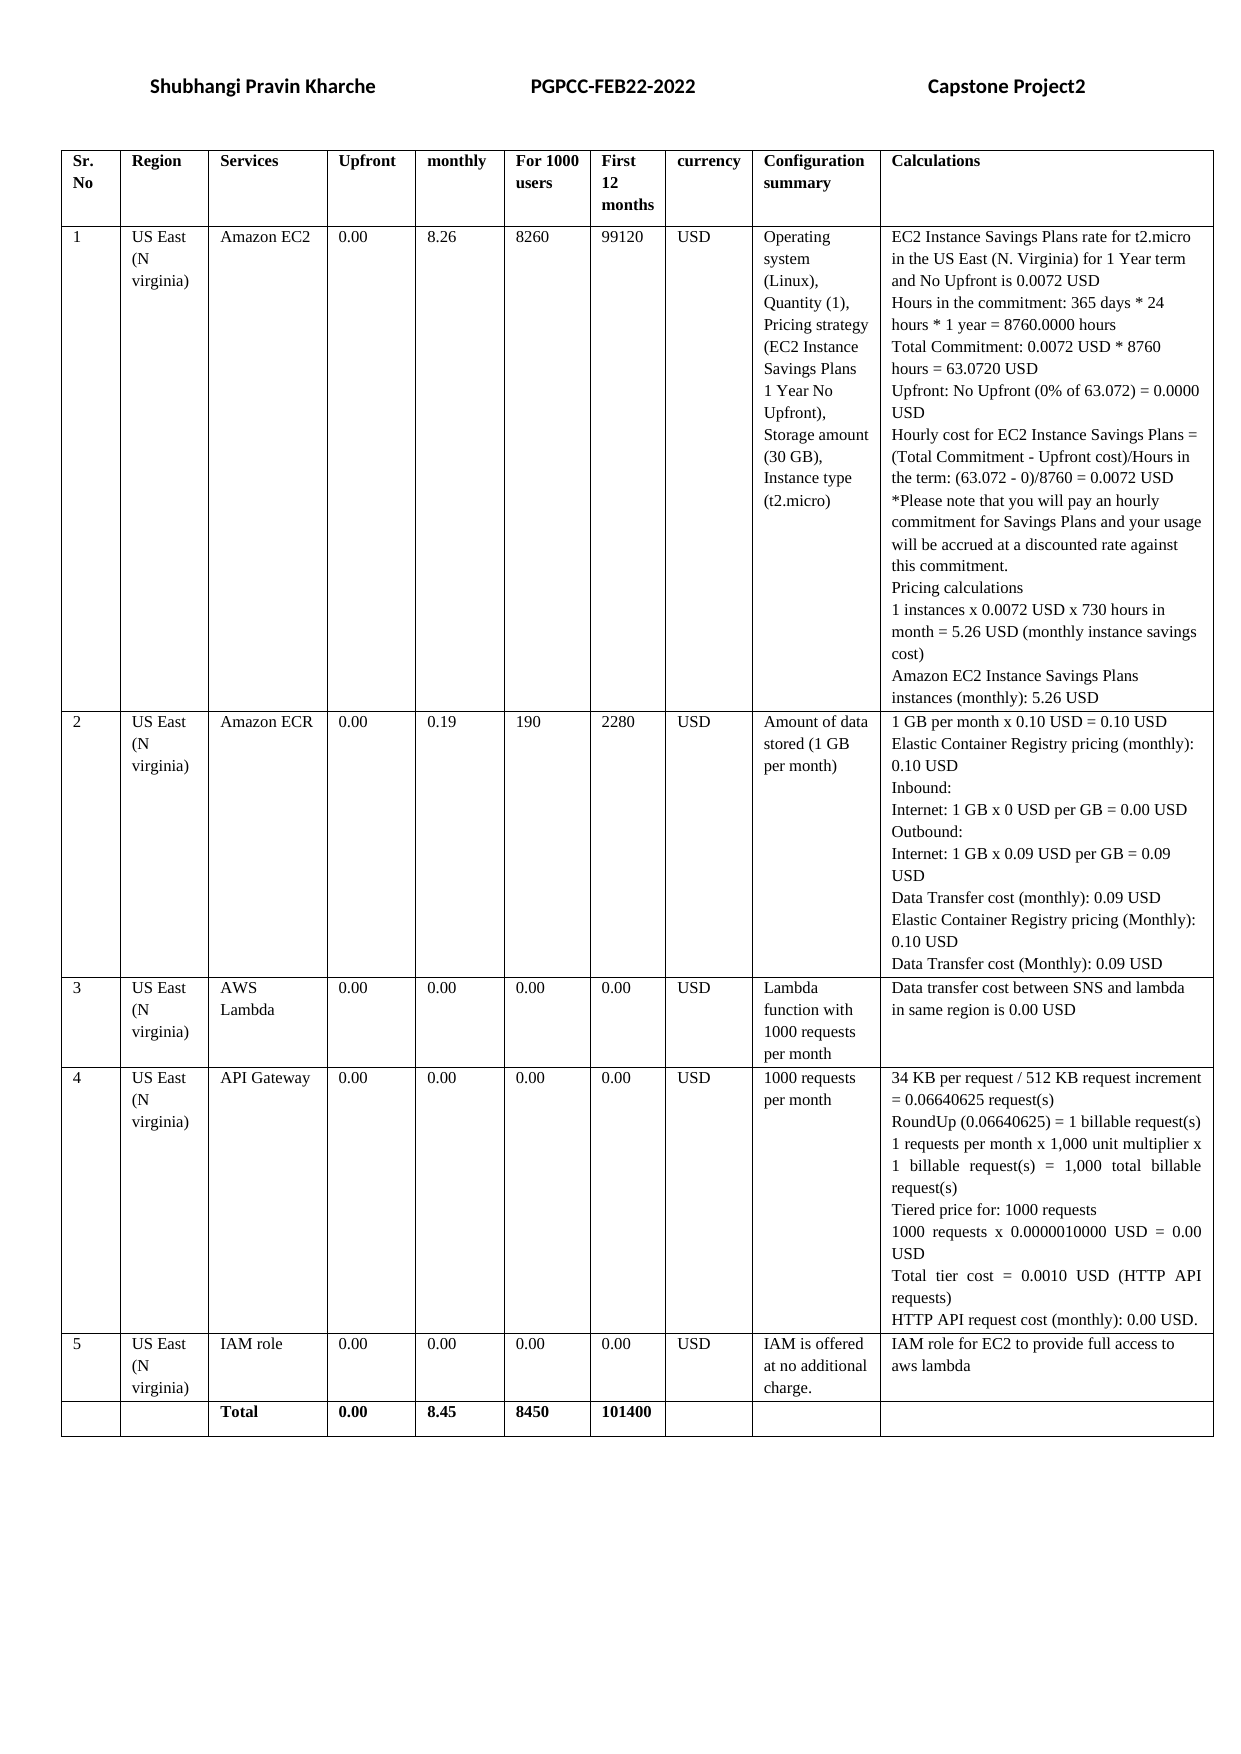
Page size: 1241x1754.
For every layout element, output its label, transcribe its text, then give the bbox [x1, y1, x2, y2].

table_cell 0.00 [505, 978, 590, 1067]
table_cell 2 [62, 712, 120, 977]
table_cell Amazon EC2 [209, 227, 327, 711]
table_cell 0.00 [328, 1402, 415, 1436]
table_cell Data transfer cost between SNS and lambda in same region is 0.00 USD [881, 978, 1213, 1067]
table_cell 0.00 [591, 1334, 665, 1401]
table_header Sr. No [62, 151, 120, 226]
table_cell [121, 1402, 208, 1436]
table_cell 1 [62, 227, 120, 711]
table_header Upfront [328, 151, 415, 226]
table_cell 8450 [505, 1402, 590, 1436]
table_cell 8.45 [416, 1402, 504, 1436]
table_cell 0.00 [328, 978, 415, 1067]
table_cell Operating system (Linux), Quantity (1), Pricing strategy (EC2 Instance Savings Plans 1 Year No Upfront), Storage amount (30 GB), Instance type (t2.micro) [753, 227, 880, 711]
table_cell 99120 [591, 227, 665, 711]
table_cell 0.00 [591, 1068, 665, 1333]
table_cell Lambda function with 1000 requests per month [753, 978, 880, 1067]
table_cell 0.00 [505, 1068, 590, 1333]
table_cell 3 [62, 978, 120, 1067]
table_header Calculations [881, 151, 1213, 226]
table_cell [62, 1402, 120, 1436]
table_cell 4 [62, 1068, 120, 1333]
table_cell USD [666, 1068, 752, 1333]
table_cell EC2 Instance Savings Plans rate for t2.micro in the US East (N. Virginia) for 1 Year term and No Upfront is 0.0072 USD Hours in the commitment: 365 days * 24 hours * 1 year = 8760.0000 hours Total Commitment: 0.0072 USD * 8760 hours = 63.0720 USD Upfront: No Upfront (0% of 63.072) = 0.0000 USD Hourly cost for EC2 Instance Savings Plans = (Total Commitment - Upfront cost)/Hours in the term: (63.072 - 0)/8760 = 0.0072 USD *Please note that you will pay an hourly commitment for Savings Plans and your usage will be accrued at a discounted rate against this commitment. Pricing calculations 1 instances x 0.0072 USD x 730 hours in month = 5.26 USD (monthly instance savings cost) Amazon EC2 Instance Savings Plans instances (monthly): 5.26 USD [881, 227, 1213, 711]
table_cell 0.00 [328, 1334, 415, 1401]
table_cell 0.00 [416, 1068, 504, 1333]
table_cell [881, 1402, 1213, 1436]
table_cell 8.26 [416, 227, 504, 711]
table_cell AWS Lambda [209, 978, 327, 1067]
table_cell 0.19 [416, 712, 504, 977]
table_cell 0.00 [416, 1334, 504, 1401]
table_cell USD [666, 1334, 752, 1401]
table_cell US East (N virginia) [121, 1334, 208, 1401]
table_cell Amount of data stored (1 GB per month) [753, 712, 880, 977]
table_cell USD [666, 978, 752, 1067]
table_cell 190 [505, 712, 590, 977]
table_cell 0.00 [416, 978, 504, 1067]
table_cell 5 [62, 1334, 120, 1401]
table_cell 2280 [591, 712, 665, 977]
table_cell 0.00 [328, 712, 415, 977]
table_cell API Gateway [209, 1068, 327, 1333]
table_cell [666, 1402, 752, 1436]
table_header currency [666, 151, 752, 226]
table_cell 101400 [591, 1402, 665, 1436]
table_cell IAM role for EC2 to provide full access to aws lambda [881, 1334, 1213, 1401]
table_cell 34 KB per request / 512 KB request increment = 0.06640625 request(s) RoundUp (0.06640625) = 1 billable request(s) 1 requests per month x 1,000 unit multiplier x 1 billable request(s) = 1,000 total billable request(s) Tiered price for: 1000 requests 1000 requests x 0.0000010000 USD = 0.00 USD Total tier cost = 0.0010 USD (HTTP API requests) HTTP API request cost (monthly): 0.00 USD. [881, 1068, 1213, 1333]
table_cell 0.00 [505, 1334, 590, 1401]
table_cell USD [666, 712, 752, 977]
table_cell [753, 1402, 880, 1436]
table_cell USD [666, 227, 752, 711]
table_cell Total [209, 1402, 327, 1436]
table_cell 1 GB per month x 0.10 USD = 0.10 USD Elastic Container Registry pricing (monthly): 0.10 USD Inbound: Internet: 1 GB x 0 USD per GB = 0.00 USD Outbound: Internet: 1 GB x 0.09 USD per GB = 0.09 USD Data Transfer cost (monthly): 0.09 USD Elastic Container Registry pricing (Monthly): 0.10 USD Data Transfer cost (Monthly): 0.09 USD [881, 712, 1213, 977]
table_cell IAM role [209, 1334, 327, 1401]
table_cell US East (N virginia) [121, 227, 208, 711]
table_cell US East (N virginia) [121, 712, 208, 977]
table_header First 12 months [591, 151, 665, 226]
table_header Configuration summary [753, 151, 880, 226]
table_cell Amazon ECR [209, 712, 327, 977]
table_cell 1000 requests per month [753, 1068, 880, 1333]
table_header Services [209, 151, 327, 226]
table_cell US East (N virginia) [121, 1068, 208, 1333]
table_cell IAM is offered at no additional charge. [753, 1334, 880, 1401]
table_cell 0.00 [591, 978, 665, 1067]
table_cell 0.00 [328, 1068, 415, 1333]
table_header monthly [416, 151, 504, 226]
table_header For 1000 users [505, 151, 590, 226]
table_cell US East (N virginia) [121, 978, 208, 1067]
table_header Region [121, 151, 208, 226]
table_cell 0.00 [328, 227, 415, 711]
table_cell 8260 [505, 227, 590, 711]
